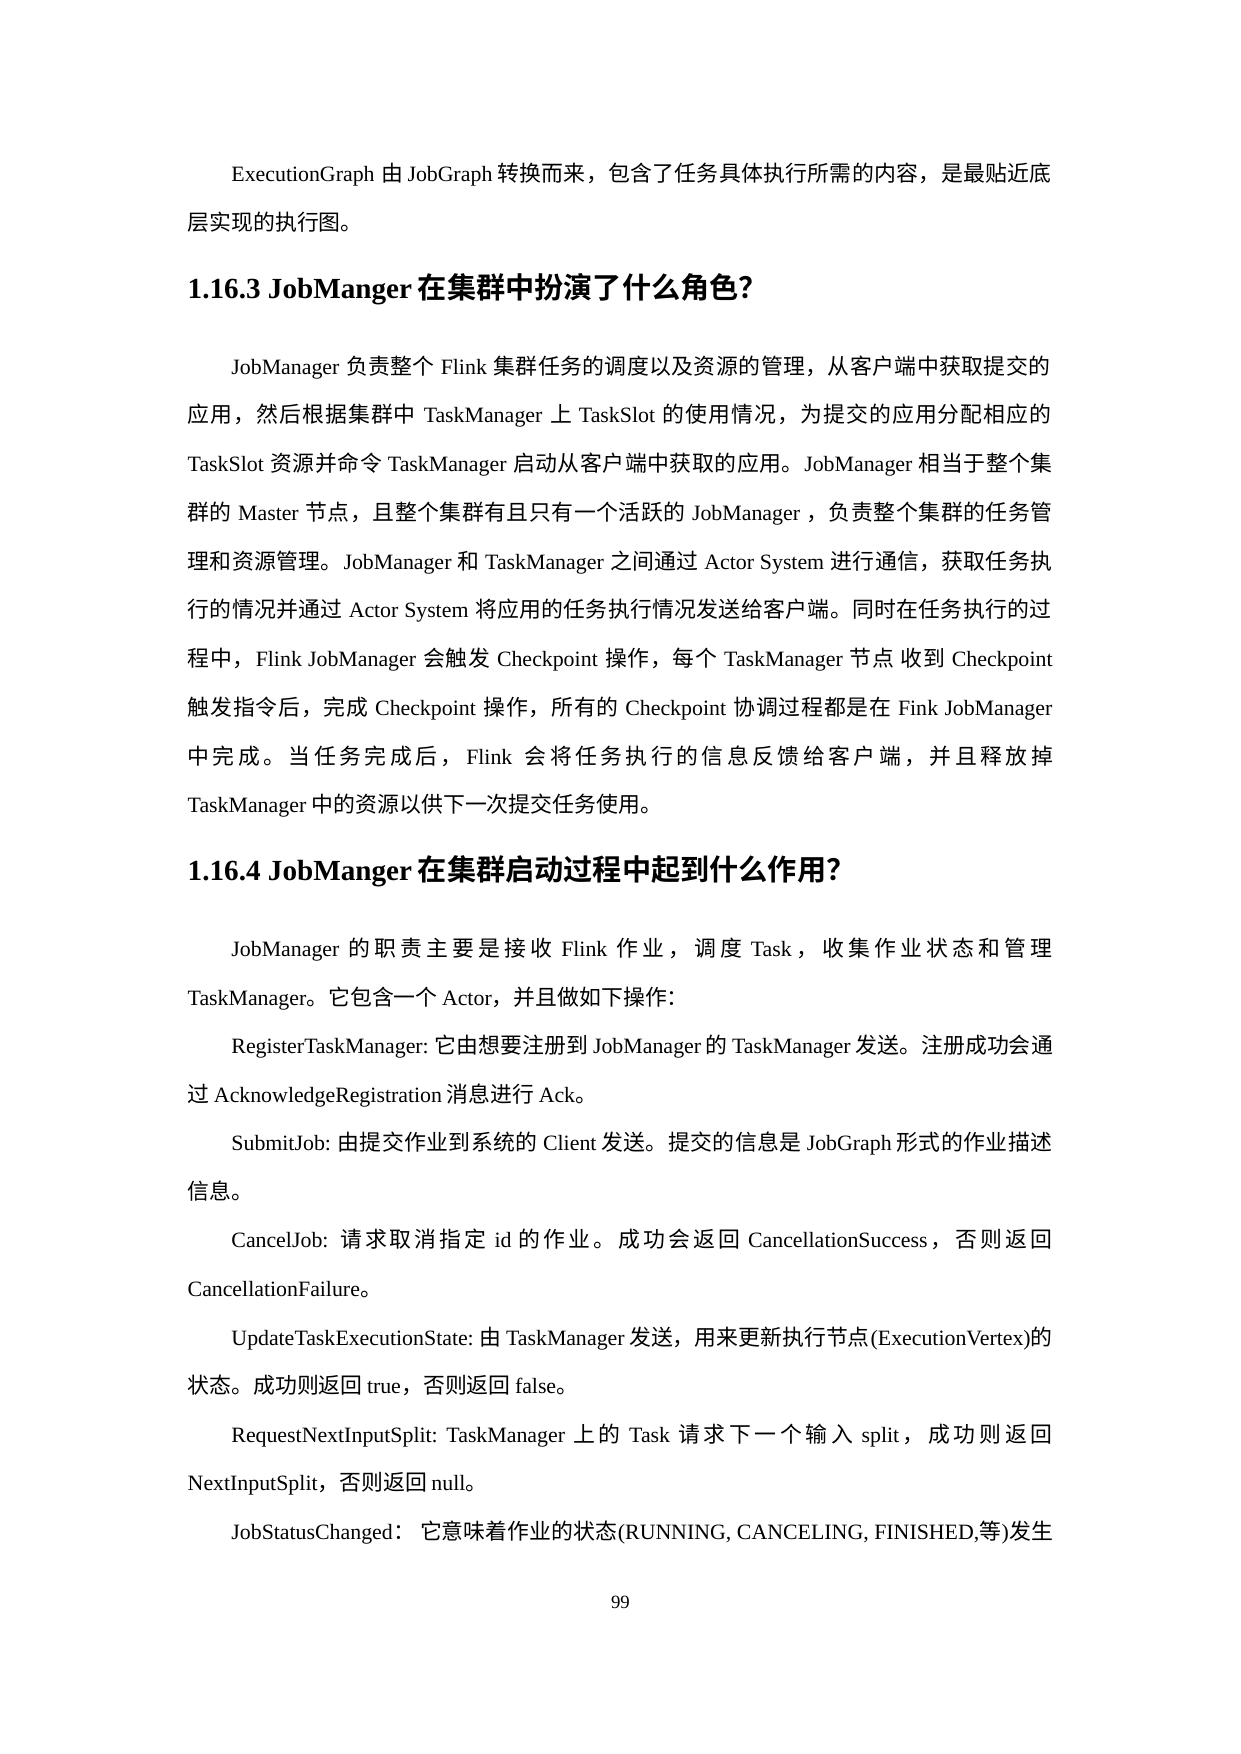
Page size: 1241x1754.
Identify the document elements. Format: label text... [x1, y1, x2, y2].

text RequestNextInputSplit: TaskManager上的Task请求下一个输入split，成功则返回NextInputSplit，否则返回null。 [187, 1416, 1053, 1497]
text RegisterTaskManager: 它由想要注册到JobManager的TaskManager发送。注册成功会通过AcknowledgeRegistration消息进行Ack。 [187, 1028, 1053, 1109]
text ExecutionGraph 由JobGraph转换而来，包含了任务具体执行所需的内容，是最贴近底层实现的执行图。 [187, 156, 1053, 237]
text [187, 1513, 1053, 1546]
text CancelJob: 请求取消指定id的作业。成功会返回CancellationSuccess，否则返回CancellationFailure。 [187, 1222, 1053, 1303]
text UpdateTaskExecutionState: 由TaskManager发送，用来更新执行节点(ExecutionVertex)的状态。成功则返回true，否则返回false。 [187, 1319, 1053, 1400]
text SubmitJob: 由提交作业到系统的Client发送。提交的信息是JobGraph形式的作业描述信息。 [187, 1125, 1053, 1206]
subtitle 1.16.3 JobManger在集群中扮演了什么角色？ [187, 253, 1053, 318]
subtitle 1.16.4 JobManger在集群启动过程中起到什么作用？ [187, 835, 1053, 900]
text JobManager 负责整个 Flink 集群任务的调度以及资源的管理，从客户端中获取提交的应用，然后根据集群中 TaskManager 上 TaskSlot 的使用情况，为提交的应用分配相应的 TaskSlot 资源并命令 TaskManager 启动从客户端中获取的应用。JobManager 相当于整个集群的 Master 节点，且整个集群有且只有一个活跃的 JobManager ，负责整个集群的任务管理和资源管理。JobManager 和 TaskManager 之间通过 Actor System 进行通信，获取任务执行的情况并通过 Actor System 将应用的任务执行情况发送给客户端。同时在任务执行的过程中，Flink JobManager 会触发 Checkpoint 操作，每个 TaskManager 节点 收到 Checkpoint 触发指令后，完成 Checkpoint 操作，所有的 Checkpoint 协调过程都是在 Fink JobManager 中完成。当任务完成后，Flink 会将任务执行的信息反馈给客户端，并且释放掉 TaskManager 中的资源以供下一次提交任务使用。 [187, 348, 1053, 819]
text JobManager的职责主要是接收Flink作业，调度Task，收集作业状态和管理TaskManager。它包含一个Actor，并且做如下操作： [187, 931, 1053, 1012]
